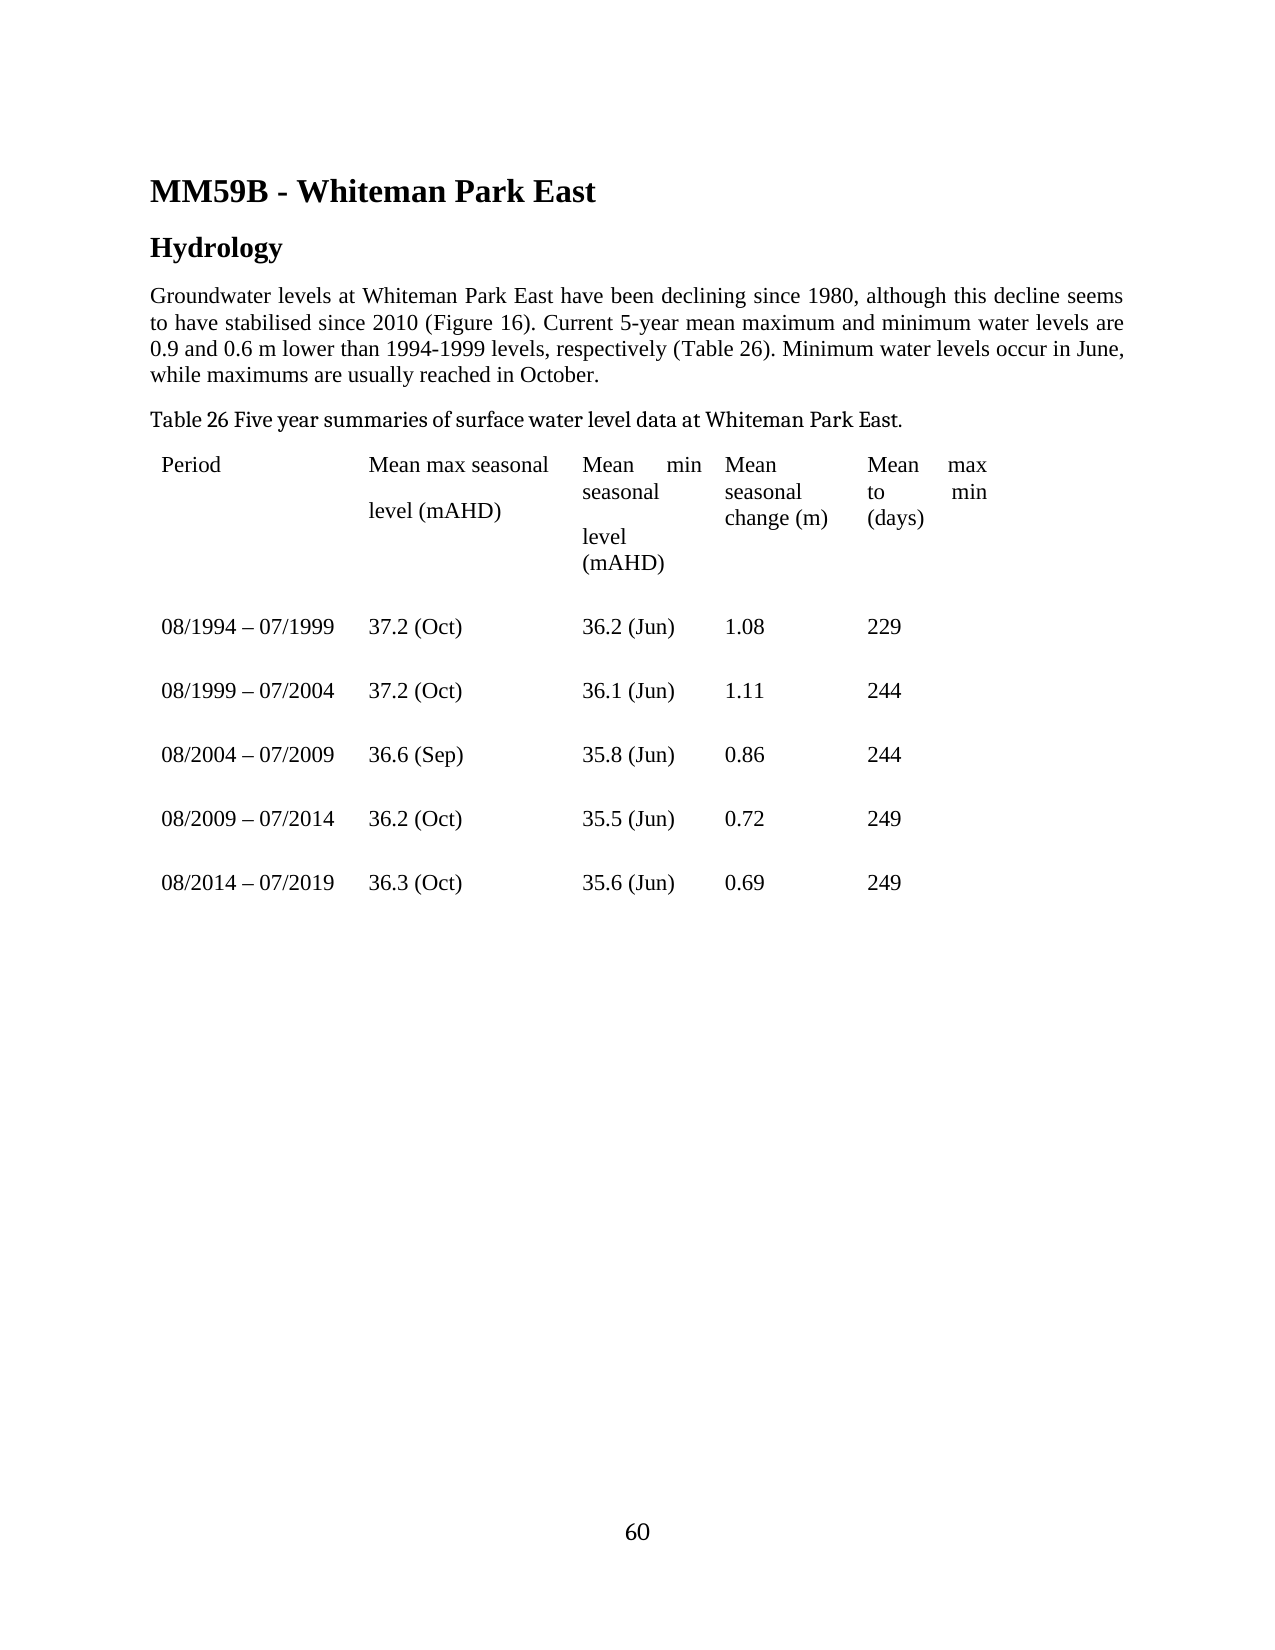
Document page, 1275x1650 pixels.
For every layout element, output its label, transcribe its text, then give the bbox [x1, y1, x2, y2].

table_cell 36.1 (Jun) [571, 658, 713, 722]
table_cell 08/2014 – 07/2019 [150, 850, 357, 914]
table_cell 08/2009 – 07/2014 [150, 786, 357, 850]
table_cell 37.2 (Oct) [357, 595, 571, 658]
table_cell 36.2 (Oct) [357, 786, 571, 850]
table_cell 244 [856, 658, 998, 722]
table_cell 35.5 (Jun) [571, 786, 713, 850]
table_cell 1.08 [713, 595, 856, 658]
table_cell 35.6 (Jun) [571, 850, 713, 914]
table_cell 36.6 (Sep) [357, 722, 571, 786]
table_header Mean min seasonal level (mAHD) [571, 433, 713, 594]
table_cell 229 [856, 595, 998, 658]
table_cell 0.72 [713, 786, 856, 850]
table_header Mean max to min (days) [856, 433, 998, 594]
table_cell 249 [856, 850, 998, 914]
text Groundwater levels at Whiteman Park East have been declining since 1980, although this decline seems to have stabilised since 2010 (Figure 16). Current 5-year mean maximum and minimum water levels are 0.9 and 0.6 m lower than 1994-1999 levels, respectively (Table 26). Minimum water levels occur in June, while maximums are usually reached in October. [150, 282, 1125, 388]
table_cell 08/2004 – 07/2009 [150, 722, 357, 786]
table_cell 36.3 (Oct) [357, 850, 571, 914]
table_cell 244 [856, 722, 998, 786]
table_cell 249 [856, 786, 998, 850]
table_cell 0.86 [713, 722, 856, 786]
table_cell 0.69 [713, 850, 856, 914]
table_cell 08/1994 – 07/1999 [150, 595, 357, 658]
subtitle MM59B - Whiteman Park East [150, 171, 1125, 209]
table_cell 1.11 [713, 658, 856, 722]
table_cell 35.8 (Jun) [571, 722, 713, 786]
subtitle Hydrology [150, 230, 1125, 263]
table_cell 36.2 (Jun) [571, 595, 713, 658]
table_cell 37.2 (Oct) [357, 658, 571, 722]
table_header Mean seasonal change (m) [713, 433, 856, 594]
table_cell 08/1999 – 07/2004 [150, 658, 357, 722]
table_header Period [150, 433, 357, 594]
table_header Mean max seasonal level (mAHD) [357, 433, 571, 594]
